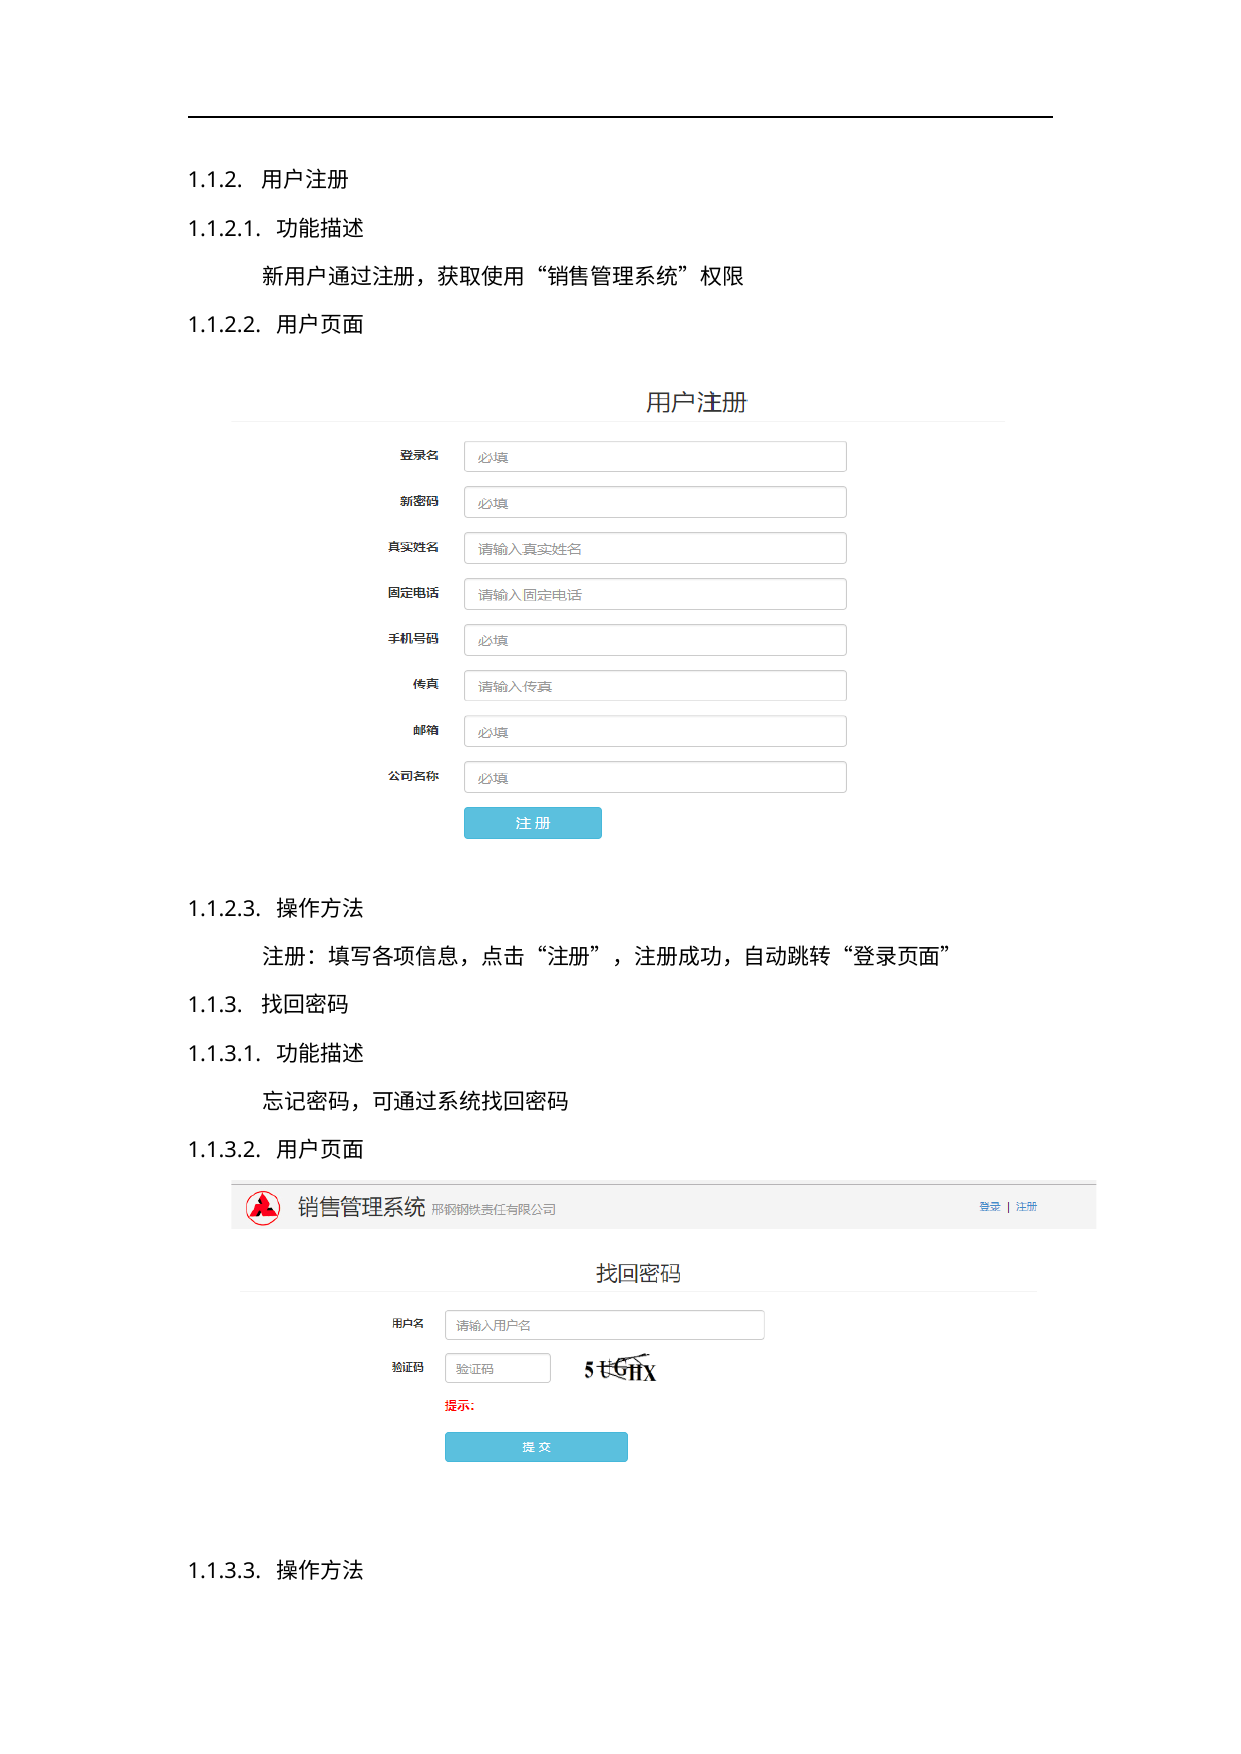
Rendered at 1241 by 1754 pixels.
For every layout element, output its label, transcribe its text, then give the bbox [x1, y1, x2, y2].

list 找回密码 [187, 987, 1053, 1019]
list 用户页面 [187, 1132, 1053, 1164]
list 功能描述 [187, 1035, 1053, 1068]
list 操作方法 [187, 1553, 1053, 1585]
list 用户注册 [187, 162, 1053, 194]
picture [231, 355, 1006, 874]
list 新用户通过注册，获取使用“销售管理系统”权限 [262, 259, 1053, 291]
list 功能描述 [187, 210, 1053, 243]
picture [231, 1180, 1097, 1527]
list 忘记密码，可通过系统找回密码 [262, 1083, 1053, 1116]
list 用户页面 [187, 307, 1053, 339]
list 注册：填写各项信息，点击“注册”，注册成功，自动跳转“登录页面” [262, 938, 1053, 971]
list 操作方法 [187, 890, 1053, 923]
